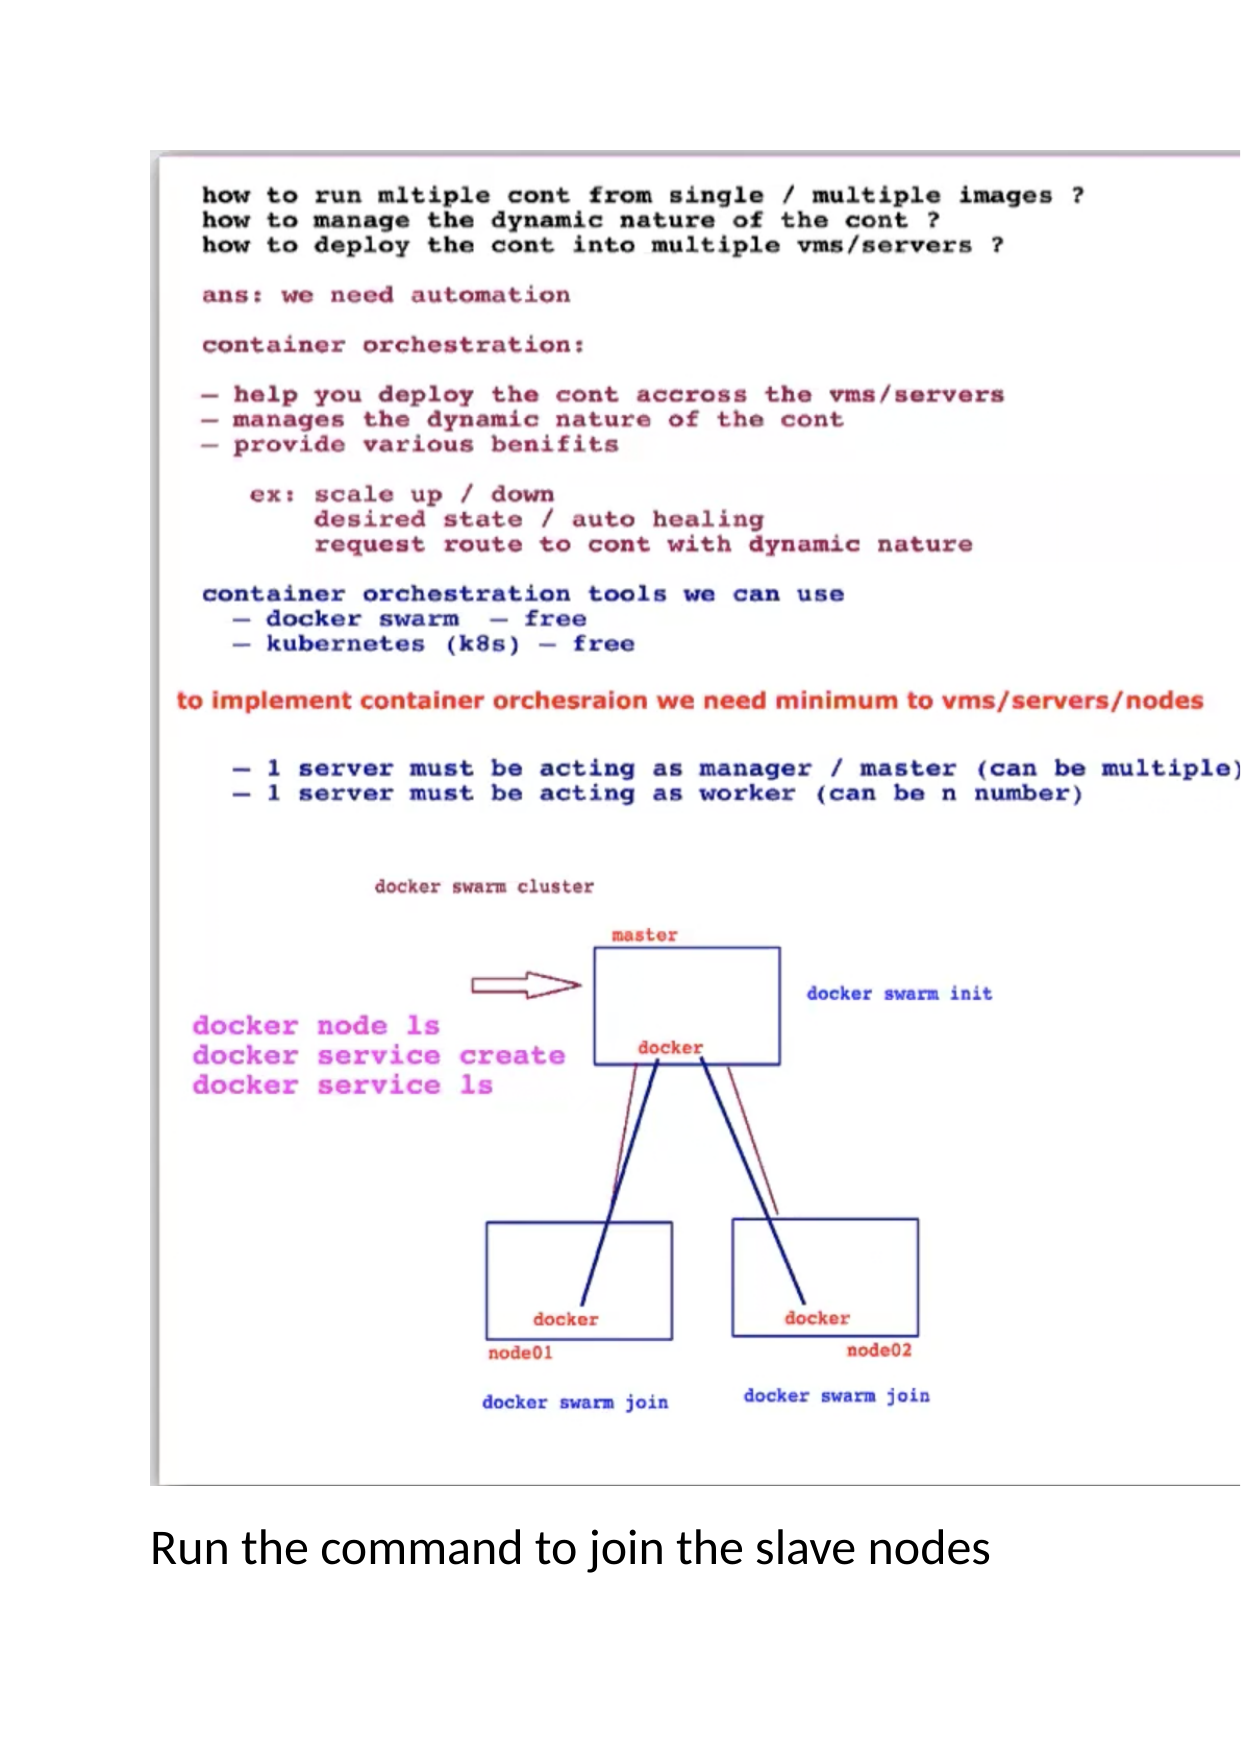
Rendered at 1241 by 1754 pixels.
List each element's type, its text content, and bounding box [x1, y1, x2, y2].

picture [150, 150, 1241, 1486]
text Run the command to join the slave nodes [150, 1516, 1090, 1577]
